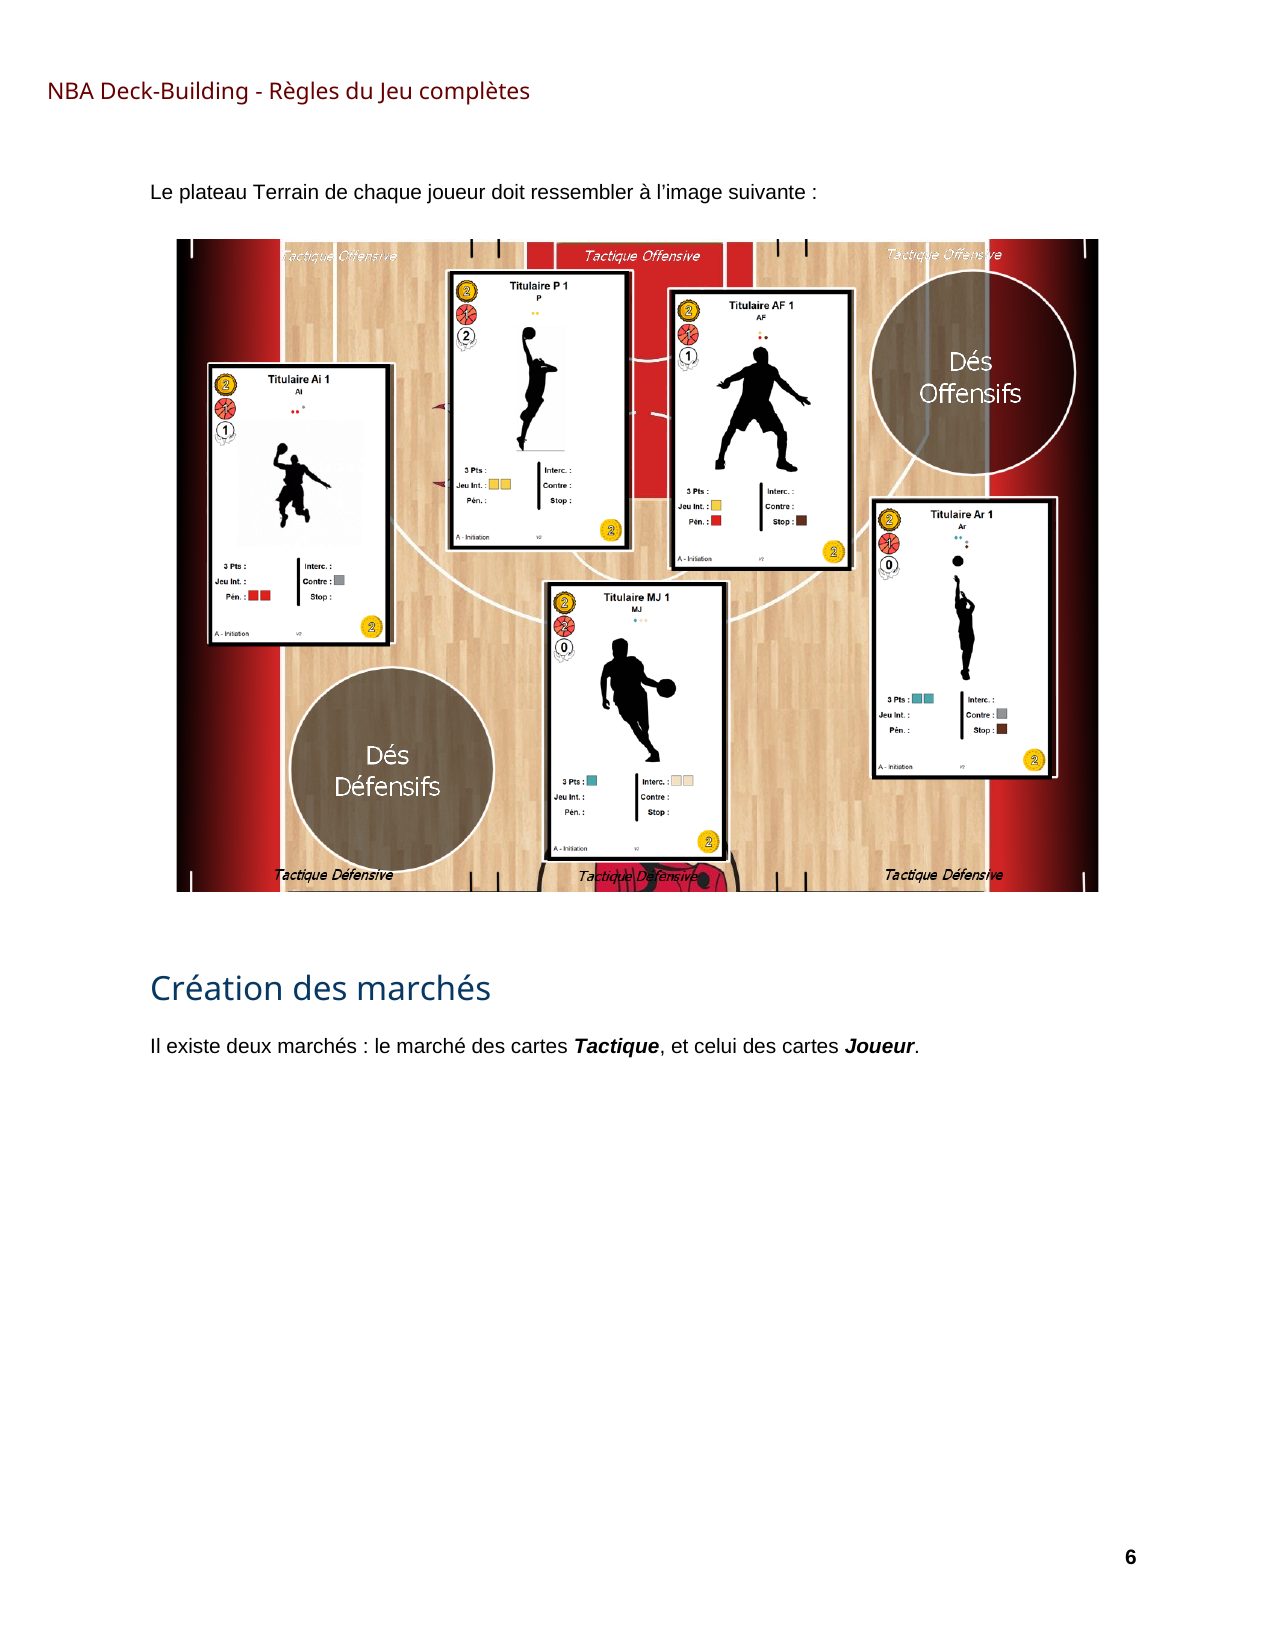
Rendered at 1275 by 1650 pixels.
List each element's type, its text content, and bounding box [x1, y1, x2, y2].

picture [176, 239, 1099, 892]
subtitle Création des marchés [150, 964, 1125, 1010]
text Le plateau Terrain de chaque joueur doit ressembler à l’image suivante : [150, 180, 1125, 204]
text Il existe deux marchés : le marché des cartes Tactique, et celui des cartes Joueur. [150, 1034, 1125, 1058]
